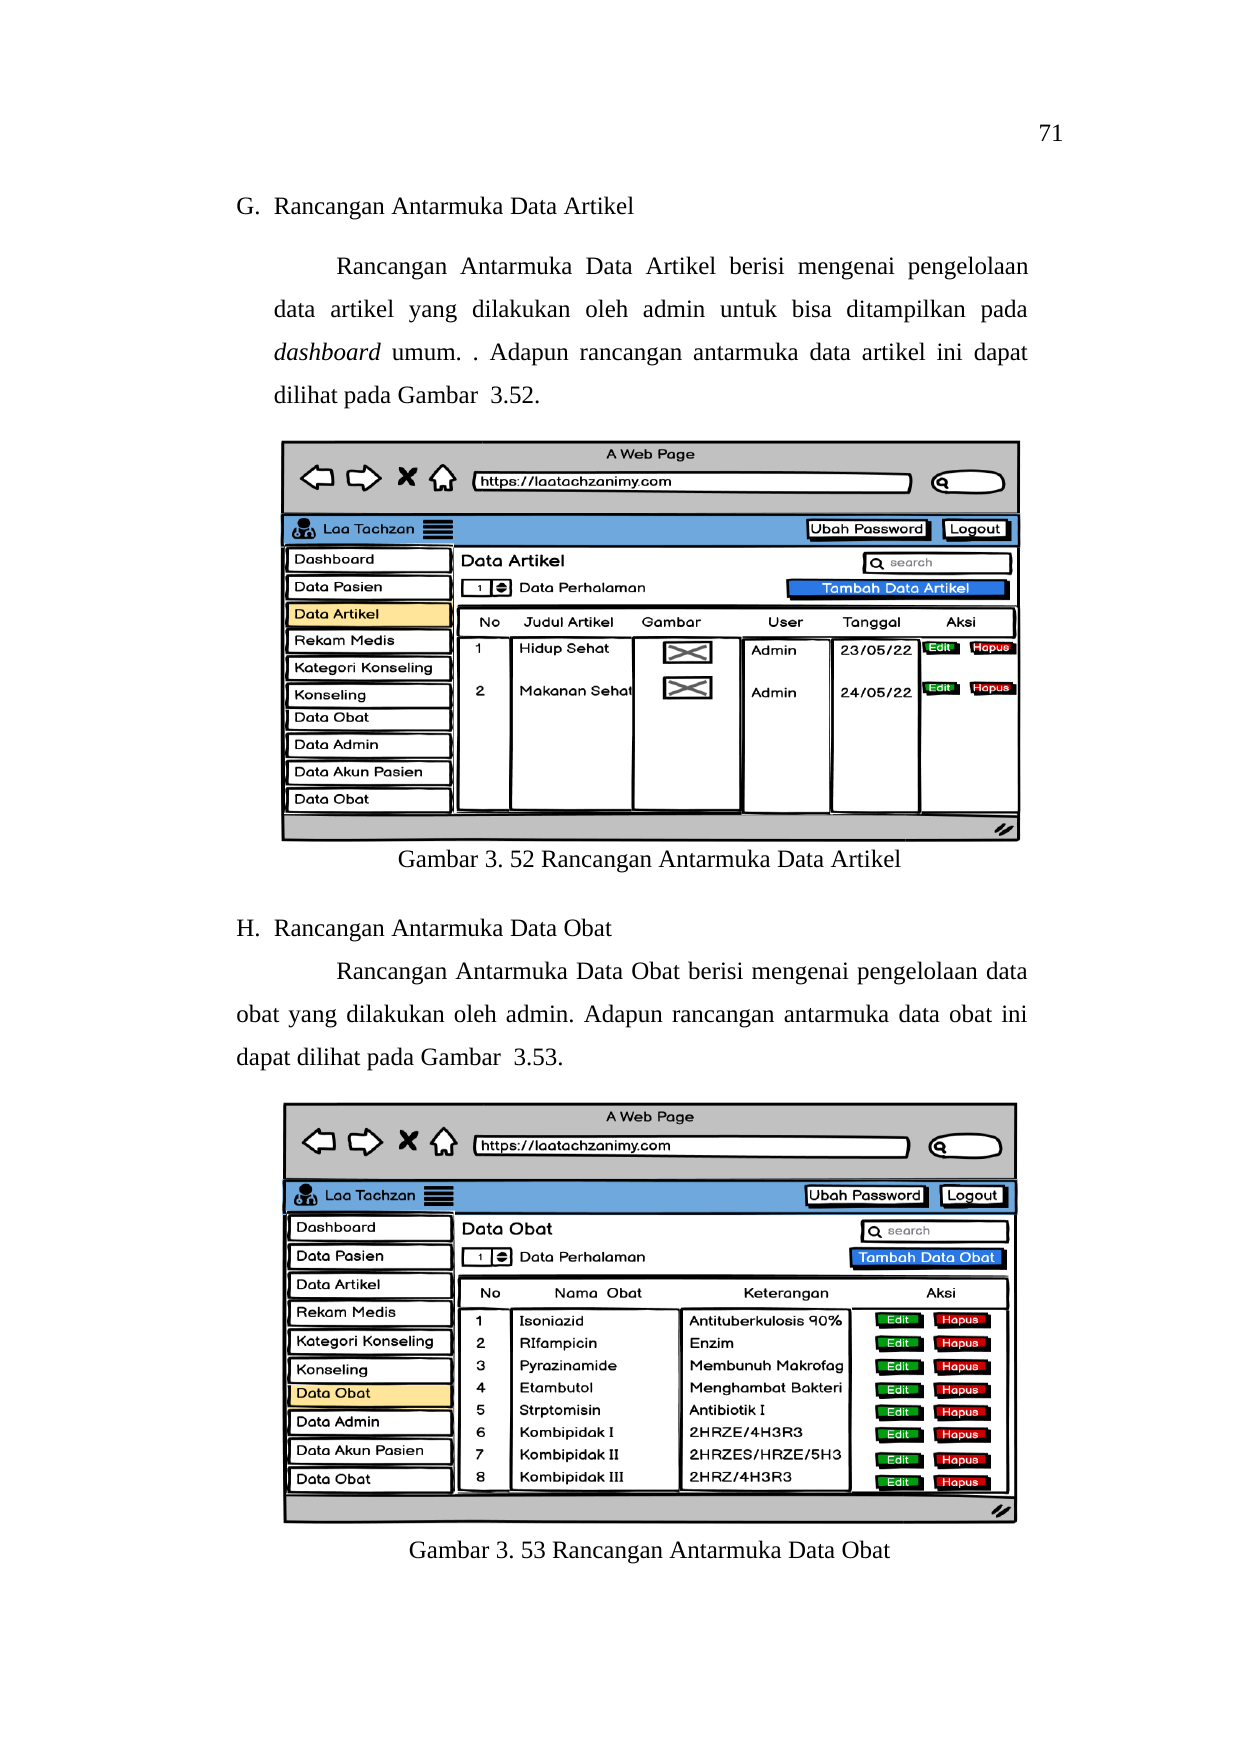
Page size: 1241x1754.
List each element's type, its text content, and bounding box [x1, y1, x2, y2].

picture [280, 440, 1021, 842]
text Rancangan Antarmuka Data Artikel berisi mengenai pengelolaan data artikel yang dilakukan oleh admin untuk bisa ditampilkan pada dashboard umum. . Adapun rancangan antarmuka data artikel ini dapat dilihat pada Gambar 3.52. [274, 251, 1028, 409]
list Rancangan Antarmuka Data Obat [236, 913, 1111, 941]
list Rancangan Antarmuka Data Artikel [236, 191, 1111, 220]
text Rancangan Antarmuka Data Obat berisi mengenai pengelolaan data obat yang dilakukan oleh admin. Adapun rancangan antarmuka data obat ini dapat dilihat pada Gambar 3.53. [236, 956, 1028, 1071]
text Gambar 3. 52 Rancangan Antarmuka Data Artikel [301, 842, 998, 873]
picture [282, 1102, 1018, 1524]
text Gambar 3. 53 Rancangan Antarmuka Data Obat [301, 1524, 998, 1564]
